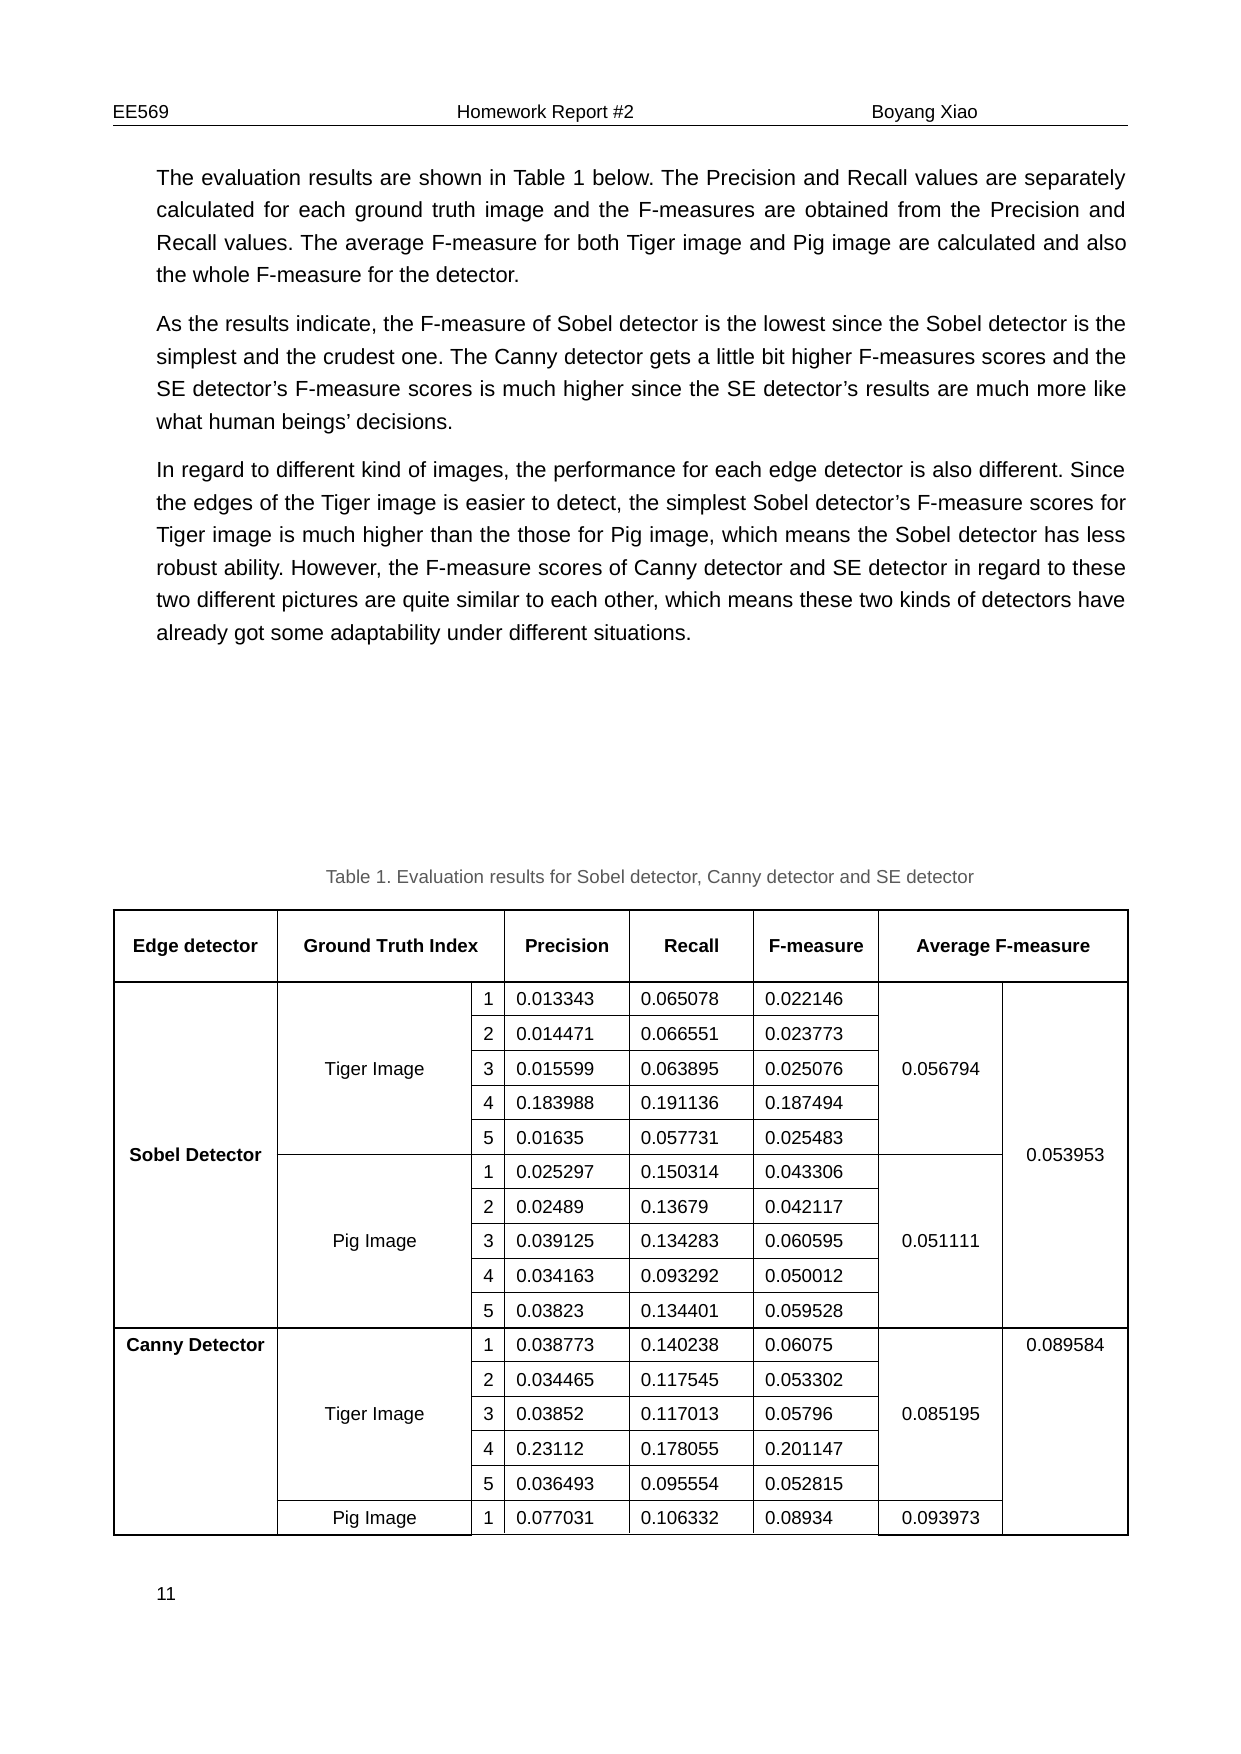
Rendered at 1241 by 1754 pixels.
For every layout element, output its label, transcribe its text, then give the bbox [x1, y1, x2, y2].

table_cell 5 [472, 1466, 504, 1499]
table_cell 0.117545 [630, 1362, 753, 1396]
table_cell 5 [472, 1120, 504, 1154]
table_cell 0.06075 [754, 1329, 878, 1361]
table_cell 0.201147 [754, 1431, 878, 1465]
table_cell 0.106332 [629, 1501, 754, 1534]
table_cell Pig Image [278, 1155, 471, 1327]
table_cell 2 [472, 1189, 504, 1223]
table_cell 0.01635 [505, 1120, 629, 1154]
table_cell 0.015599 [505, 1051, 629, 1084]
text In regard to different kind of images, the performance for each edge detector is also different. Since the edges of the Tiger image is easier to detect, the simplest Sobel detector’s F-measure scores for Tiger image is much higher than the those for Pig image, which means the Sobel detector has less robust ability. However, the F-measure scores of Canny detector and SE detector in regard to these two different pictures are quite similar to each other, which means these two kinds of detectors have already got some adaptability under different situations. [156, 454, 1128, 649]
table_cell 0.039125 [505, 1224, 629, 1257]
table_cell 0.150314 [630, 1155, 753, 1188]
table_cell 0.060595 [754, 1224, 878, 1257]
table_cell 0.034465 [505, 1362, 629, 1396]
table_cell 1 [472, 1155, 504, 1188]
table_cell 3 [472, 1224, 504, 1257]
table_cell 0.022146 [754, 983, 878, 1015]
table_cell 0.013343 [505, 983, 629, 1015]
table_cell 0.183988 [505, 1086, 629, 1119]
table_cell 0.052815 [754, 1466, 878, 1499]
table_cell 0.03852 [505, 1397, 629, 1430]
table_cell Pig Image [278, 1501, 471, 1534]
table_cell 0.187494 [754, 1086, 878, 1119]
table_cell 0.034163 [505, 1259, 629, 1292]
table_header Average F-measure [879, 911, 1127, 981]
table_cell 0.093973 [879, 1501, 1002, 1534]
table_cell 0.042117 [754, 1189, 878, 1223]
table_cell 0.117013 [630, 1397, 753, 1430]
table_cell 0.025483 [754, 1120, 878, 1154]
table_cell 0.134401 [630, 1293, 753, 1327]
list Table 1. Evaluation results for Sobel detector, Canny detector and SE detector [172, 860, 1128, 892]
table_cell 0.065078 [630, 983, 753, 1015]
table_cell 0.02489 [505, 1189, 629, 1223]
table_cell 0.077031 [505, 1501, 629, 1534]
table_cell 0.025297 [505, 1155, 629, 1188]
table_cell 3 [472, 1397, 504, 1430]
table_cell 0.050012 [754, 1259, 878, 1292]
table_cell 0.13679 [630, 1189, 753, 1223]
table_cell 0.095554 [630, 1466, 753, 1499]
table_cell 0.036493 [505, 1466, 629, 1499]
table_header Precision [505, 911, 629, 981]
table_cell Sobel Detector [115, 983, 277, 1327]
table_cell 1 [472, 983, 504, 1015]
table_cell 0.066551 [630, 1016, 753, 1050]
table_cell Tiger Image [278, 1329, 471, 1499]
table_cell 0.014471 [505, 1016, 629, 1050]
table_cell 0.023773 [754, 1016, 878, 1050]
table_cell 4 [472, 1086, 504, 1119]
table_cell 2 [472, 1362, 504, 1396]
table_cell 0.053302 [754, 1362, 878, 1396]
table_cell 4 [472, 1431, 504, 1465]
table_cell 0.140238 [630, 1329, 753, 1361]
table_cell 0.178055 [630, 1431, 753, 1465]
table_cell 0.134283 [630, 1224, 753, 1257]
table_cell 2 [472, 1016, 504, 1050]
table_cell 4 [472, 1259, 504, 1292]
table_cell 0.051111 [879, 1155, 1002, 1327]
table_cell Canny Detector [115, 1329, 277, 1534]
table_cell 0.085195 [879, 1329, 1002, 1499]
table_header Recall [630, 911, 753, 981]
table_cell 1 [472, 1501, 505, 1534]
table_cell 3 [472, 1051, 504, 1084]
table_header Ground Truth Index [278, 911, 504, 981]
table_cell 0.093292 [630, 1259, 753, 1292]
text As the results indicate, the F-measure of Sobel detector is the lowest since the Sobel detector is the simplest and the crudest one. The Canny detector gets a little bit higher F-measures scores and the SE detector’s F-measure scores is much higher since the SE detector’s results are much more like what human beings’ decisions. [156, 307, 1128, 437]
table_cell 5 [472, 1293, 504, 1327]
table_cell 0.025076 [754, 1051, 878, 1084]
table_header F-measure [754, 911, 878, 981]
table_cell 0.08934 [754, 1501, 878, 1534]
table_cell 0.063895 [630, 1051, 753, 1084]
table_cell 0.056794 [879, 983, 1002, 1154]
table_cell 0.043306 [754, 1155, 878, 1188]
table_cell 0.059528 [754, 1293, 878, 1327]
text The evaluation results are shown in Table 1 below. The Precision and Recall values are separately calculated for each ground truth image and the F-measures are obtained from the Precision and Recall values. The average F-measure for both Tiger image and Pig image are calculated and also the whole F-measure for the detector. [156, 161, 1128, 291]
table_cell Tiger Image [278, 983, 471, 1154]
table_cell 0.05796 [754, 1397, 878, 1430]
table_cell 0.057731 [630, 1120, 753, 1154]
table_cell 0.053953 [1003, 983, 1127, 1327]
table_cell 0.038773 [505, 1329, 629, 1361]
table_cell 0.089584 [1003, 1329, 1127, 1534]
table_cell 0.191136 [630, 1086, 753, 1119]
table_cell 1 [472, 1329, 504, 1361]
table_header Edge detector [115, 911, 277, 981]
table_cell 0.03823 [505, 1293, 629, 1327]
table_cell 0.23112 [505, 1431, 629, 1465]
